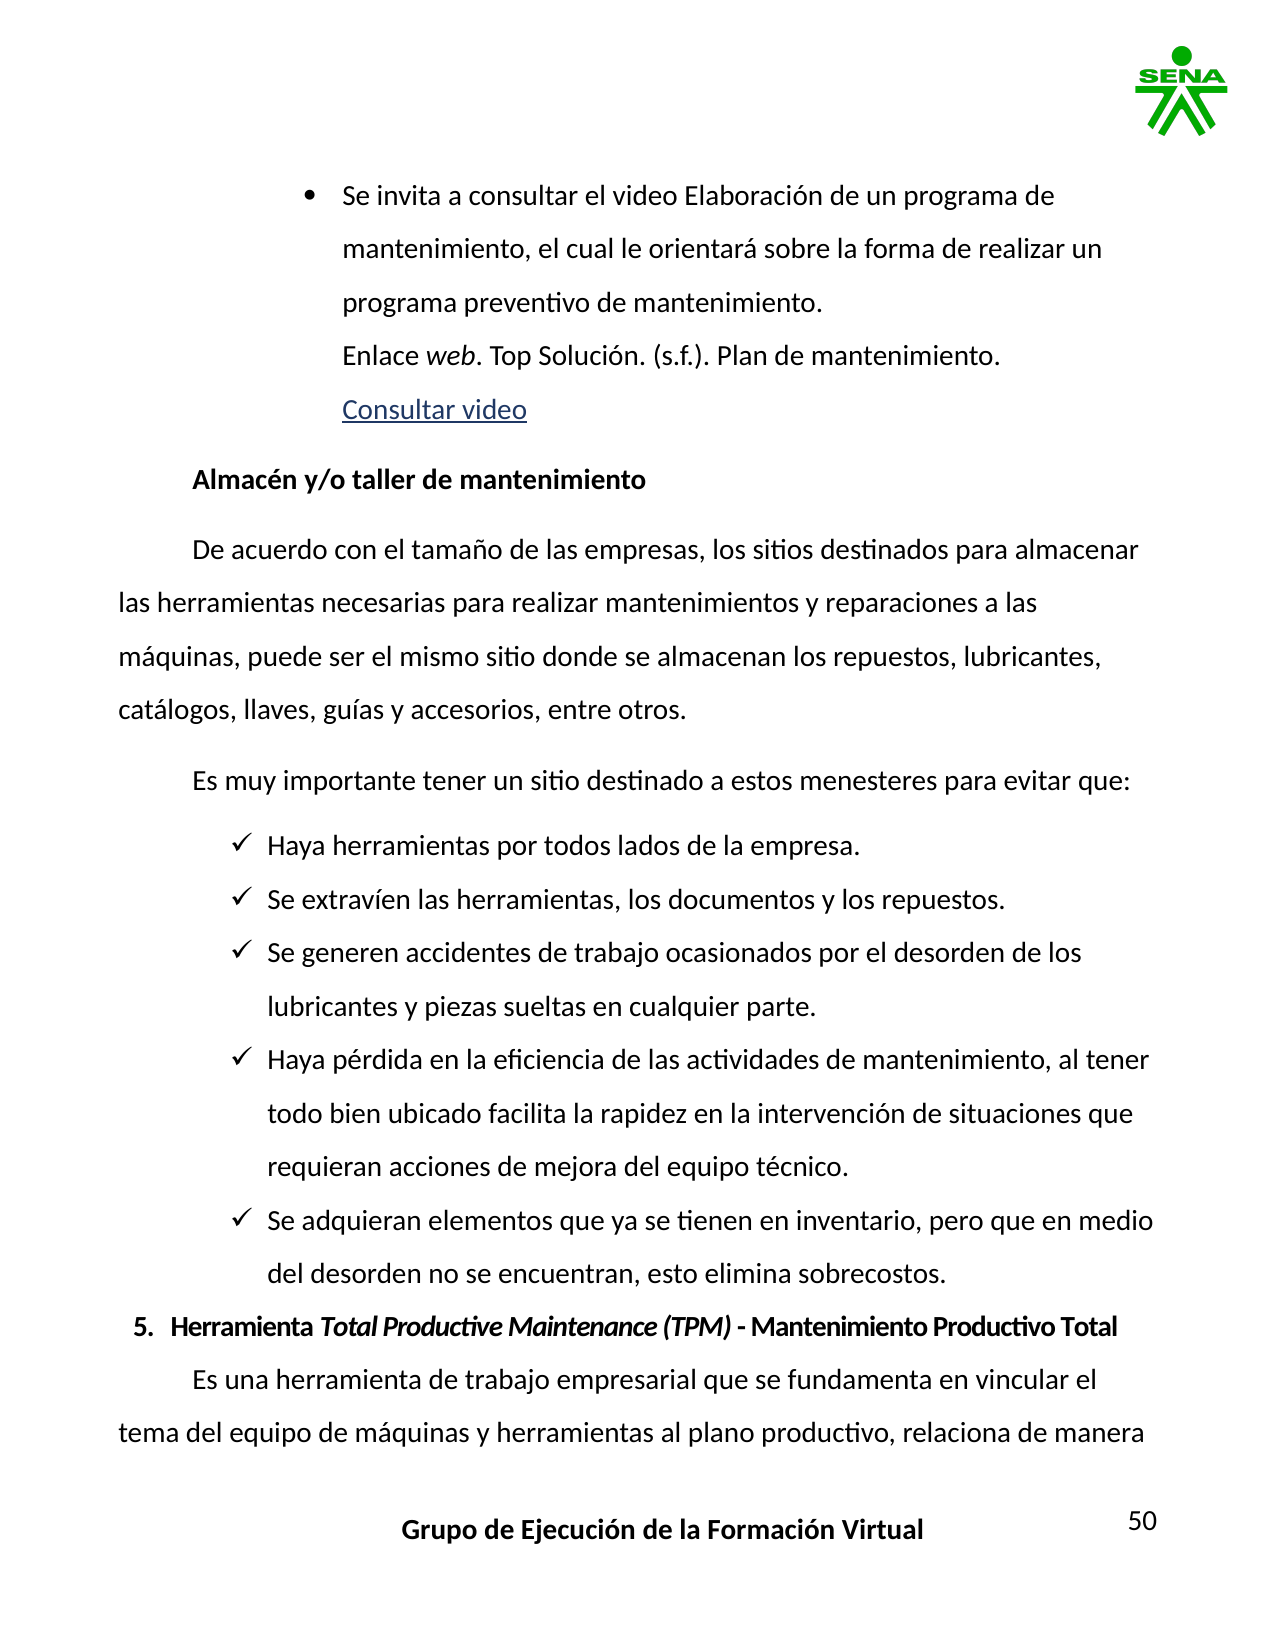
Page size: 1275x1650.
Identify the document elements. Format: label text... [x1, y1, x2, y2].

picture [1135, 46, 1228, 136]
list Se invita a consultar el video Elaboración de un programa de mantenimiento, el cual le orientará sobre la forma de realizar un programa preventivo de mantenimiento. [304, 177, 1157, 320]
list Se adquieran elementos que ya se tienen en inventario, pero que en medio del desorden no se encuentran, esto elimina sobrecostos. [229, 1202, 1157, 1291]
list Consultar video [342, 391, 1157, 427]
list Haya pérdida en la eficiencia de las actividades de mantenimiento, al tener todo bien ubicado facilita la rapidez en la intervención de situaciones que requieran acciones de mejora del equipo técnico. [229, 1041, 1157, 1184]
text Es muy importante tener un sitio destinado a estos menesteres para evitar que: [118, 762, 1157, 797]
list Se generen accidentes de trabajo ocasionados por el desorden de los lubricantes y piezas sueltas en cualquier parte. [229, 934, 1157, 1023]
list Haya herramientas por todos lados de la empresa. [229, 827, 1157, 863]
list Se extravíen las herramientas, los documentos y los repuestos. [229, 881, 1157, 917]
list Herramienta Total Productive Maintenance (TPM) - Mantenimiento Productivo Total [133, 1308, 1157, 1344]
text Almacén y/o taller de mantenimiento [118, 461, 1157, 497]
text De acuerdo con el tamaño de las empresas, los sitios destinados para almacenar las herramientas necesarias para realizar mantenimientos y reparaciones a las máquinas, puede ser el mismo sitio donde se almacenan los repuestos, lubricantes, catálogos, llaves, guías y accesorios, entre otros. [118, 531, 1157, 727]
list Enlace web. Top Solución. (s.f.). Plan de mantenimiento. [342, 337, 1157, 373]
